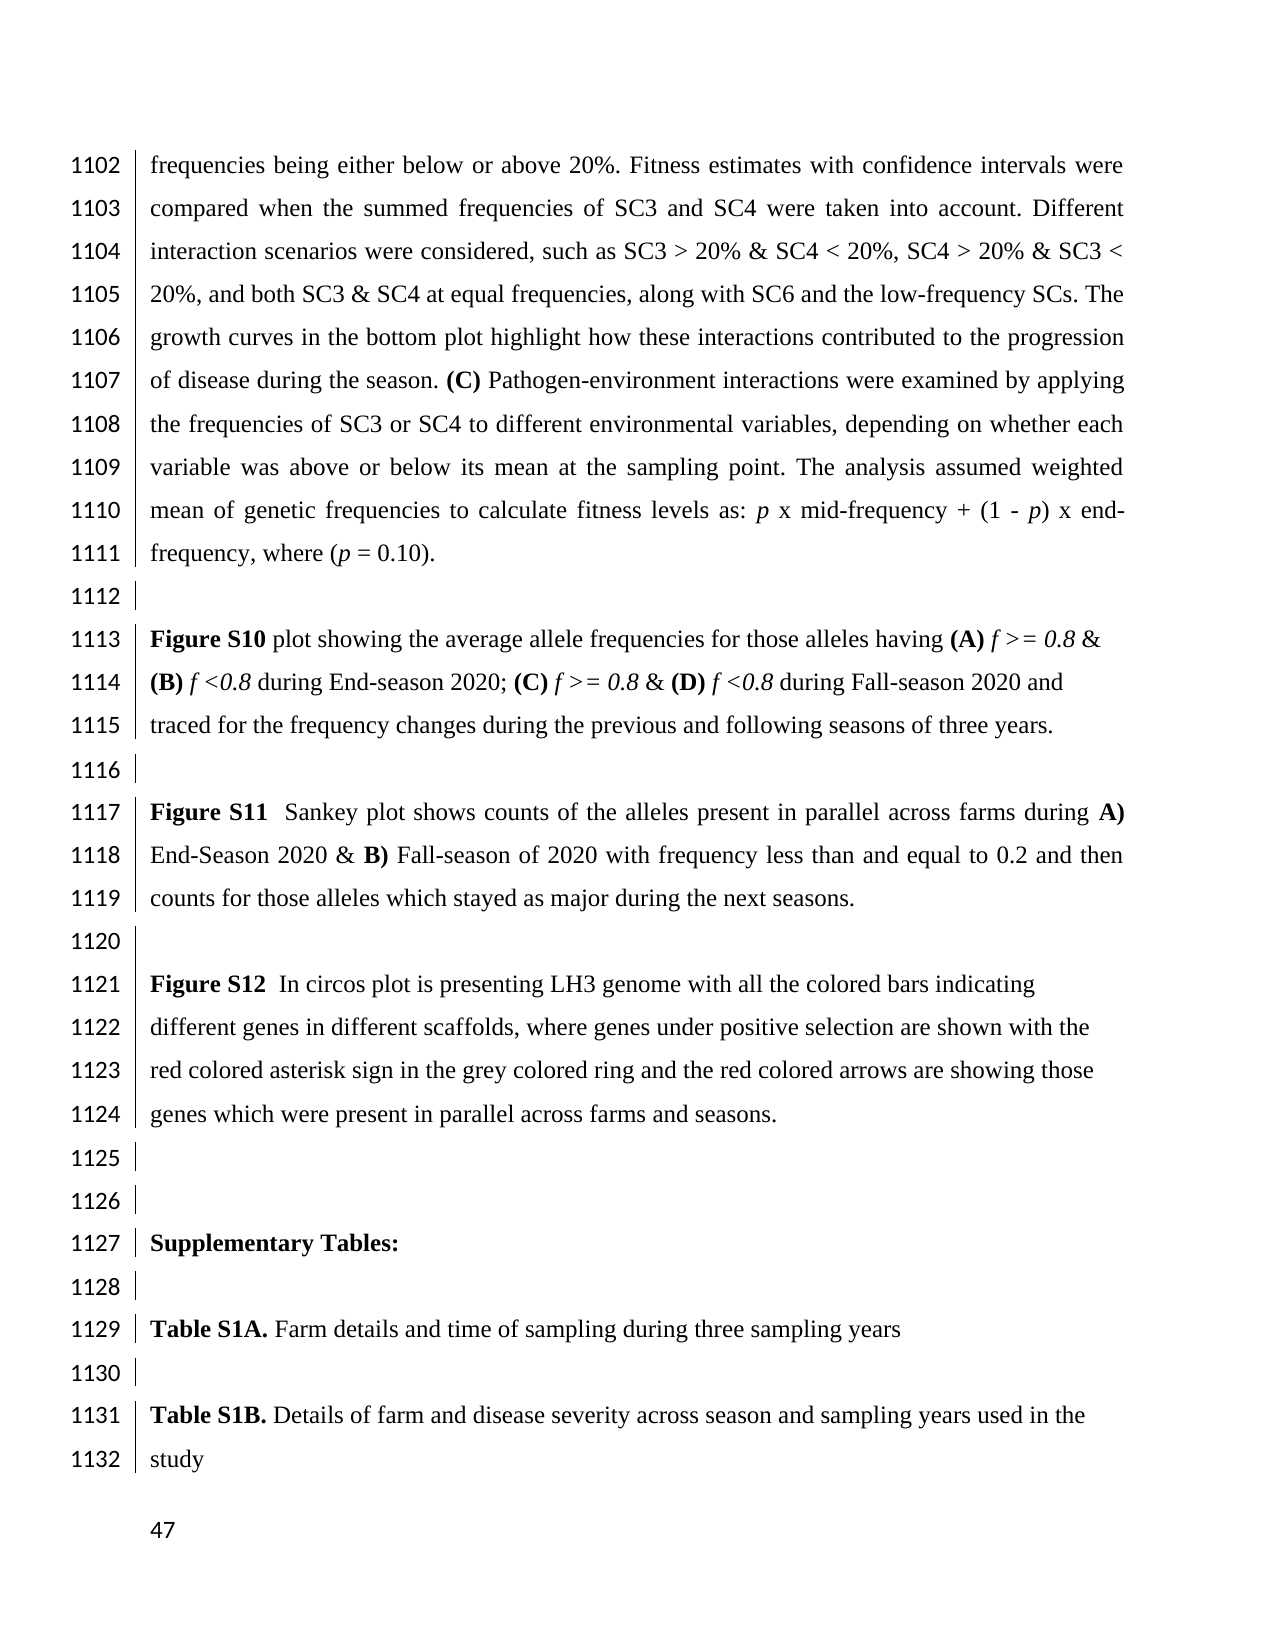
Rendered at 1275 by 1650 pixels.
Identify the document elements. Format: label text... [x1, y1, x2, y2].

text Supplementary Tables: [150, 1228, 1125, 1257]
text Figure S10 plot showing the average allele frequencies for those alleles having (A) f >= 0.8 & (B) f <0.8 during End-season 2020; (C) f >= 0.8 & (D) f <0.8 during Fall-season 2020 and traced for the frequency changes during the previous and following seasons of three years. [150, 624, 1125, 739]
text Table S1A. Farm details and time of sampling during three sampling years [150, 1314, 1125, 1343]
text Table S1B. Details of farm and disease severity across season and sampling years used in the study [150, 1401, 1125, 1472]
text Figure S12 In circos plot is presenting LH3 genome with all the colored bars indicating different genes in different scaffolds, where genes under positive selection are shown with the red colored asterisk sign in the grey colored ring and the red colored arrows are showing those genes which were present in parallel across farms and seasons. [150, 926, 1125, 1127]
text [150, 150, 1125, 567]
text Figure S11 Sankey plot shows counts of the alleles present in parallel across farms during A) End-Season 2020 & B) Fall-season of 2020 with frequency less than and equal to 0.2 and then counts for those alleles which stayed as major during the next seasons. [150, 797, 1125, 912]
